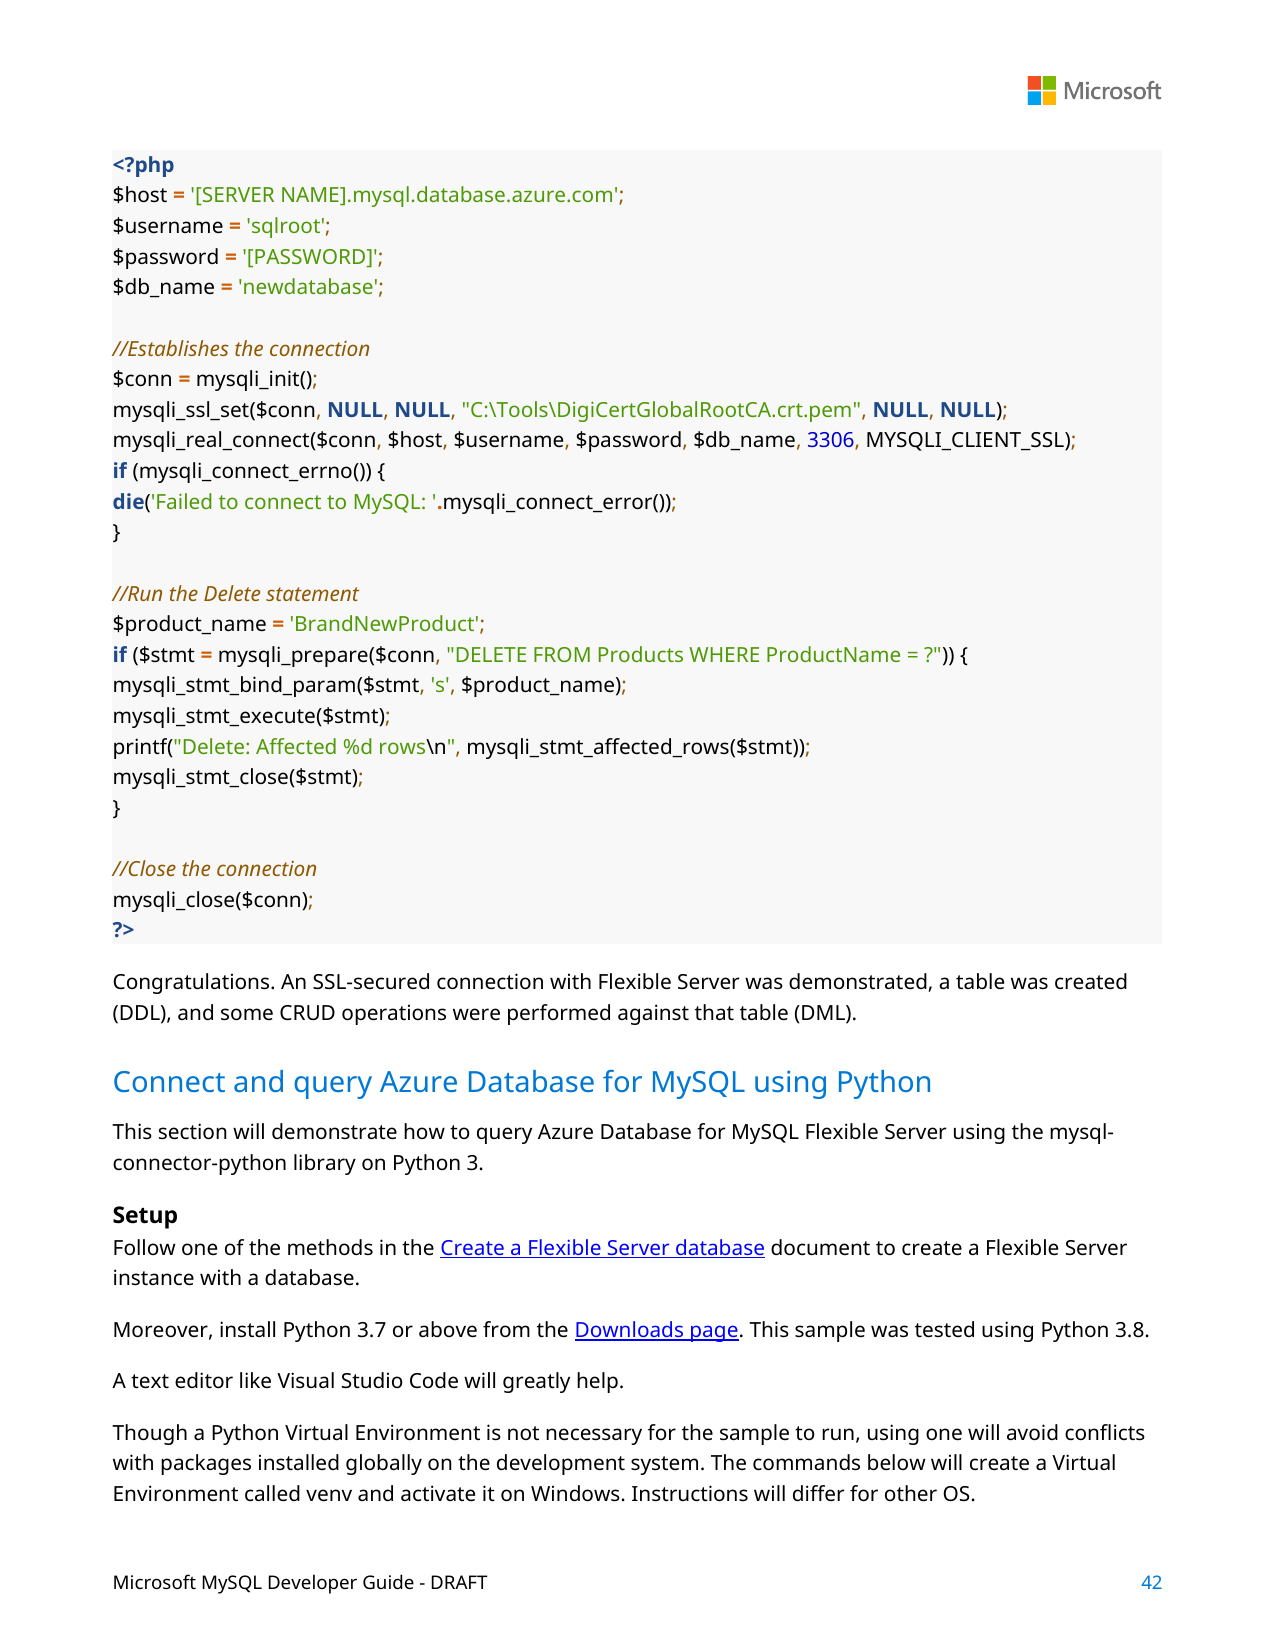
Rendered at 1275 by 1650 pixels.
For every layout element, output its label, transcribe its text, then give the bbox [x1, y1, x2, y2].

text This section will demonstrate how to query Azure Database for MySQL Flexible Server using the mysql-connector-python library on Python 3. [112, 1117, 1162, 1176]
text Though a Python Virtual Environment is not necessary for the sample to run, using one will avoid conflicts with packages installed globally on the development system. The commands below will create a Virtual Environment called venv and activate it on Windows. Instructions will differ for other OS. [112, 1418, 1162, 1507]
subtitle Setup [112, 1199, 1162, 1230]
text Congratulations. An SSL-secured connection with Flexible Server was demonstrated, a table was created (DDL), and some CRUD operations were performed against that table (DML). [112, 967, 1162, 1026]
text A text editor like Visual Studio Code will greatly help. [112, 1366, 1162, 1395]
text <?php $host = '[SERVER NAME].mysql.database.azure.com'; $username = 'sqlroot'; $password = '[PASSWORD]'; $db_name = 'newdatabase'; //Establishes the connection $conn = mysqli_init(); mysqli_ssl_set($conn, NULL, NULL, "C:\Tools\DigiCertGlobalRootCA.crt.pem", NULL, NULL); mysqli_real_connect($conn, $host, $username, $password, $db_name, 3306, MYSQLI_CLIENT_SSL); if (mysqli_connect_errno()) { die('Failed to connect to MySQL: '.mysqli_connect_error()); } //Run the Delete statement $product_name = 'BrandNewProduct'; if ($stmt = mysqli_prepare($conn, "DELETE FROM Products WHERE ProductName = ?")) { mysqli_stmt_bind_param($stmt, 's', $product_name); mysqli_stmt_execute($stmt); printf("Delete: Affected %d rows\n", mysqli_stmt_affected_rows($stmt)); mysqli_stmt_close($stmt); } //Close the connection mysqli_close($conn); ?> [112, 150, 1162, 944]
text Follow one of the methods in the Create a Flexible Server database document to create a Flexible Server instance with a database. [112, 1233, 1162, 1292]
picture [1026, 75, 1163, 107]
text Moreover, install Python 3.7 or above from the Downloads page. This sample was tested using Python 3.8. [112, 1315, 1162, 1343]
subtitle Connect and query Azure Database for MySQL using Python [112, 1062, 1162, 1101]
